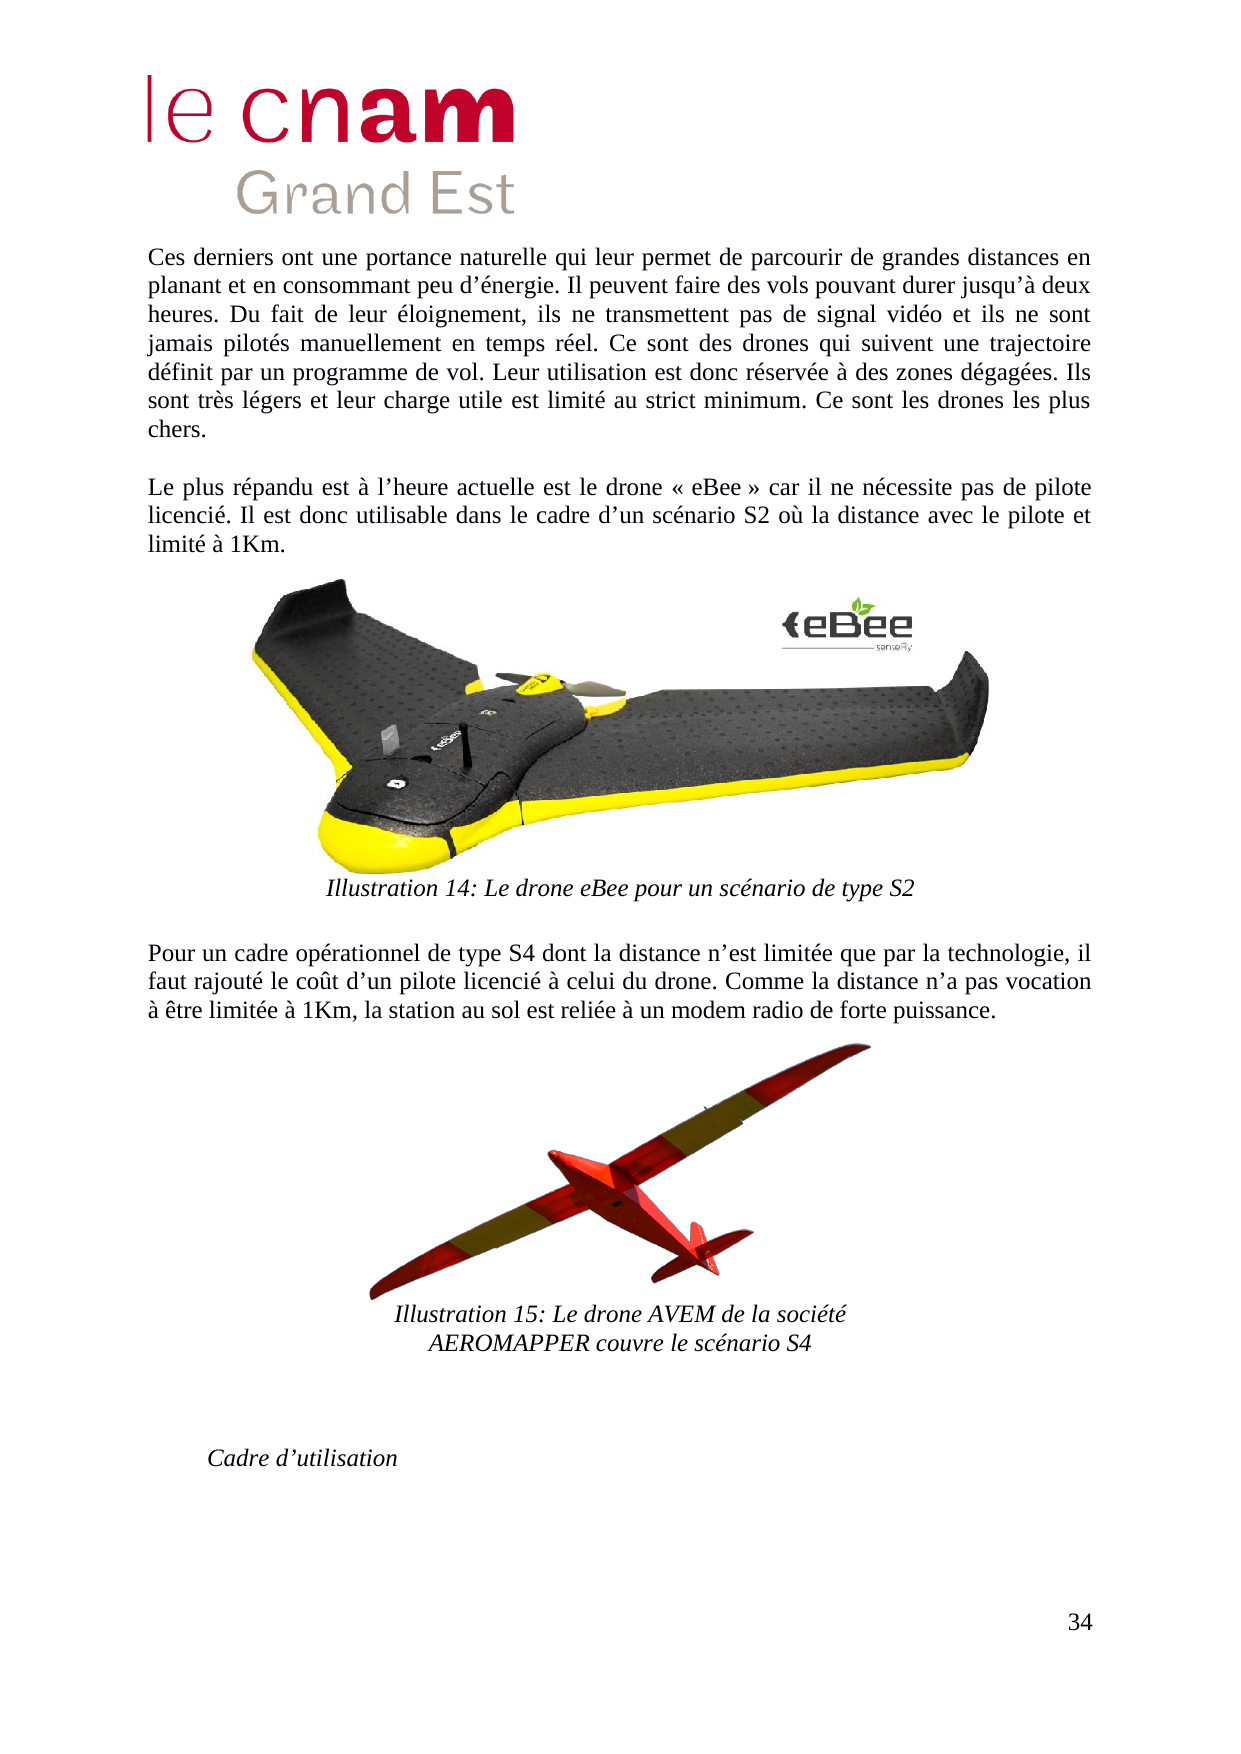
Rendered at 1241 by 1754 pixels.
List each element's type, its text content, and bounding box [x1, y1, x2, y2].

text Ces derniers ont une portance naturelle qui leur permet de parcourir de grandes distances en planant et en consommant peu d’énergie. Il peuvent faire des vols pouvant durer jusqu’à deux heures. Du fait de leur éloignement, ils ne transmettent pas de signal vidéo et ils ne sont jamais pilotés manuellement en temps réel. Ce sont des drones qui suivent une trajectoire définit par un programme de vol. Leur utilisation est donc réservée à des zones dégagées. Ils sont très légers et leur charge utile est limité au strict minimum. Ce sont les drones les plus chers. [148, 242, 1092, 443]
text Le plus répandu est à l’heure actuelle est le drone « eBee » car il ne nécessite pas de pilote licencié. Il est donc utilisable dans le cadre d’un scénario S2 où la distance avec le pilote et limité à 1Km. [148, 472, 1092, 558]
picture [251, 578, 989, 874]
subtitle Cadre d’utilisation [207, 1443, 1092, 1471]
picture [369, 1043, 871, 1300]
picture [147, 75, 514, 214]
